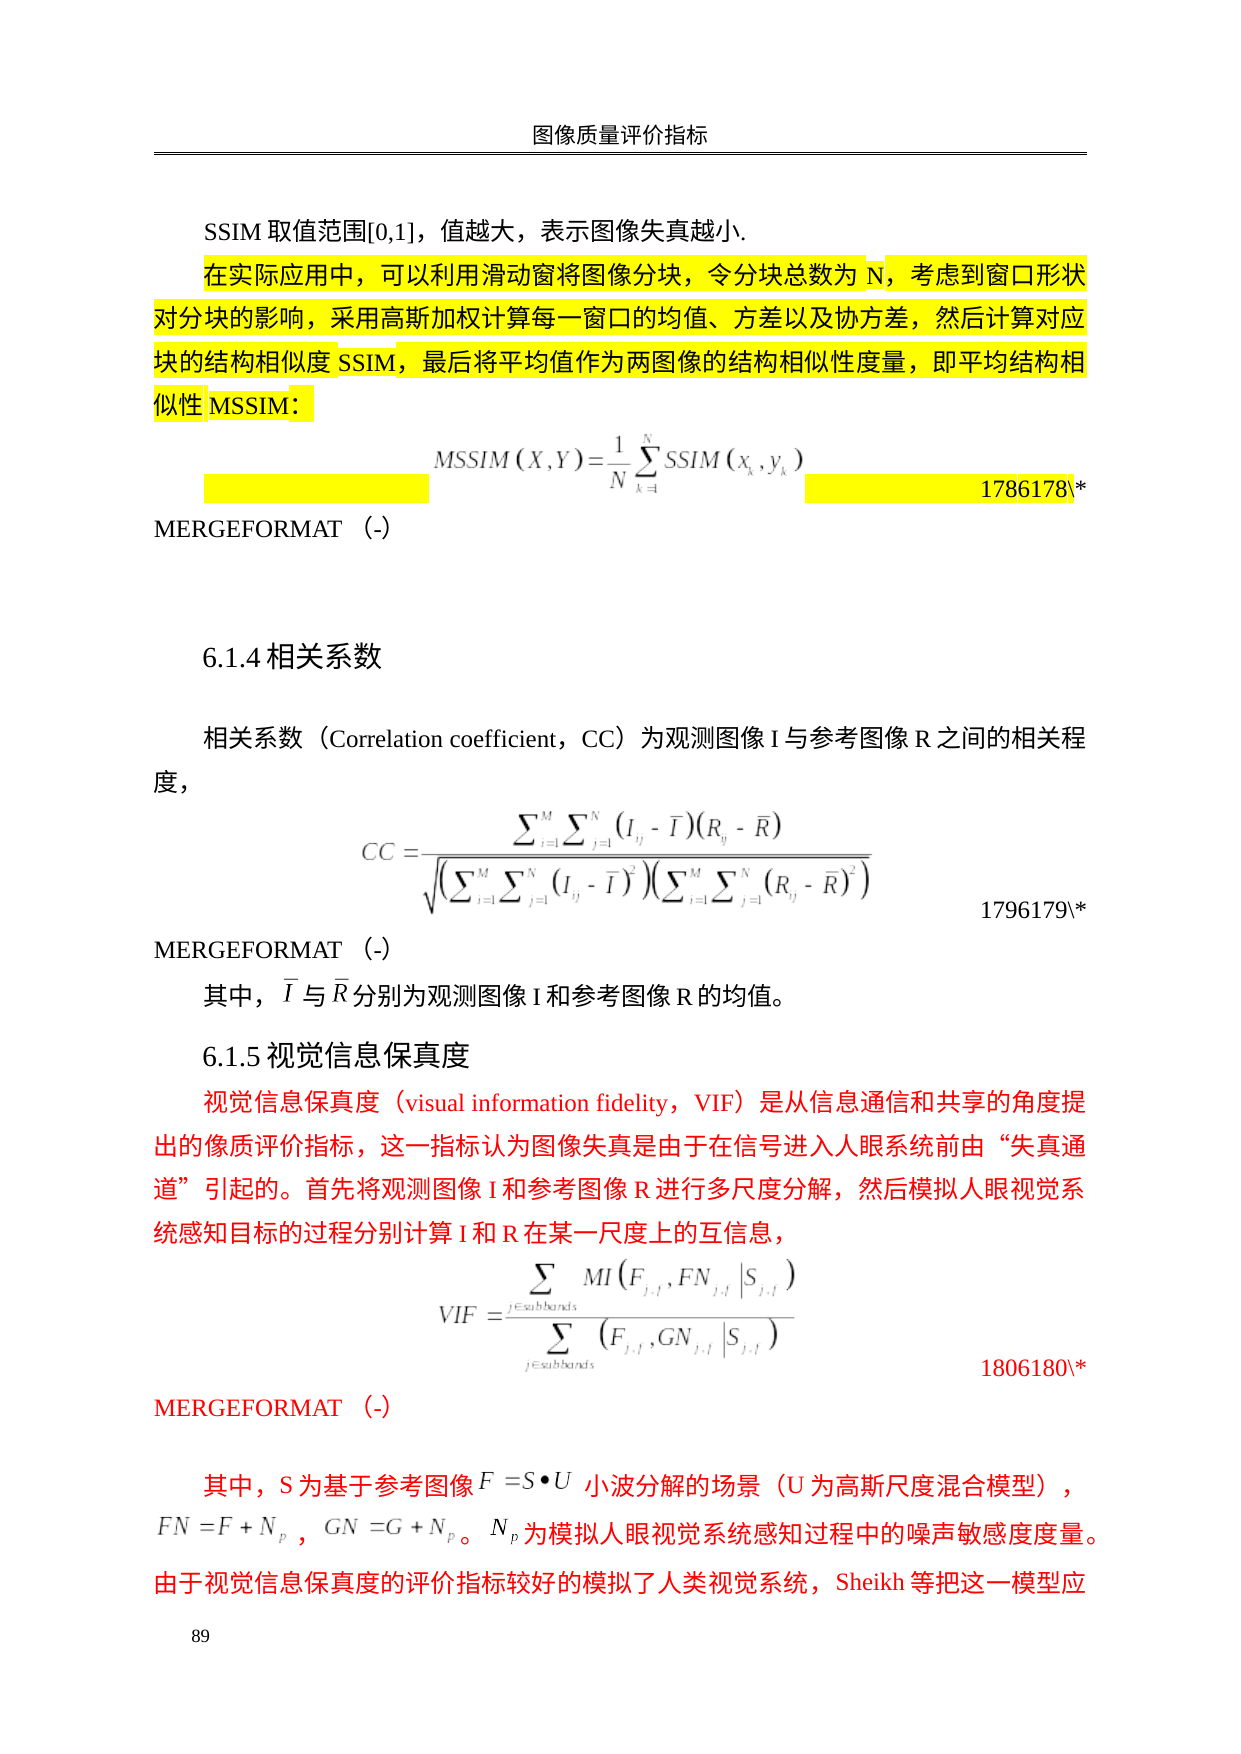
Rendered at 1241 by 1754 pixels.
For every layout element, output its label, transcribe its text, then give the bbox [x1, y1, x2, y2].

text 相关系数（Correlation coefficient，CC）为观测图像I与参考图像R之间的相关程度， [153, 719, 1087, 798]
text 视觉信息保真度（visual information fidelity，VIF）是从信息通信和共享的角度提出的像质评价指标，这一指标认为图像失真是由于在信号进入人眼系统前由“失真通道”引起的。首先将观测图像I和参考图像R进行多尺度分解，然后模拟人眼视觉系统感知目标的过程分别计算I和R在某一尺度上的互信息， [153, 1083, 1087, 1249]
subtitle 6.1.5视觉信息保真度 [202, 1032, 1087, 1074]
text 在实际应用中，可以利用滑动窗将图像分块，令分块总数为N，考虑到窗口形状对分块的影响，采用高斯加权计算每一窗口的均值、方差以及协方差，然后计算对应块的结构相似度SSIM，最后将平均值作为两图像的结构相似性度量，即平均结构相似性MSSIM： [153, 255, 1087, 422]
text 其中，与分别为观测图像I和参考图像R的均值。 [153, 973, 1087, 1012]
subtitle 6.1.4相关系数 [202, 634, 1087, 676]
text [153, 1465, 1087, 1599]
text SSIM取值范围[0,1]，值越大，表示图像失真越小. [153, 212, 1087, 248]
